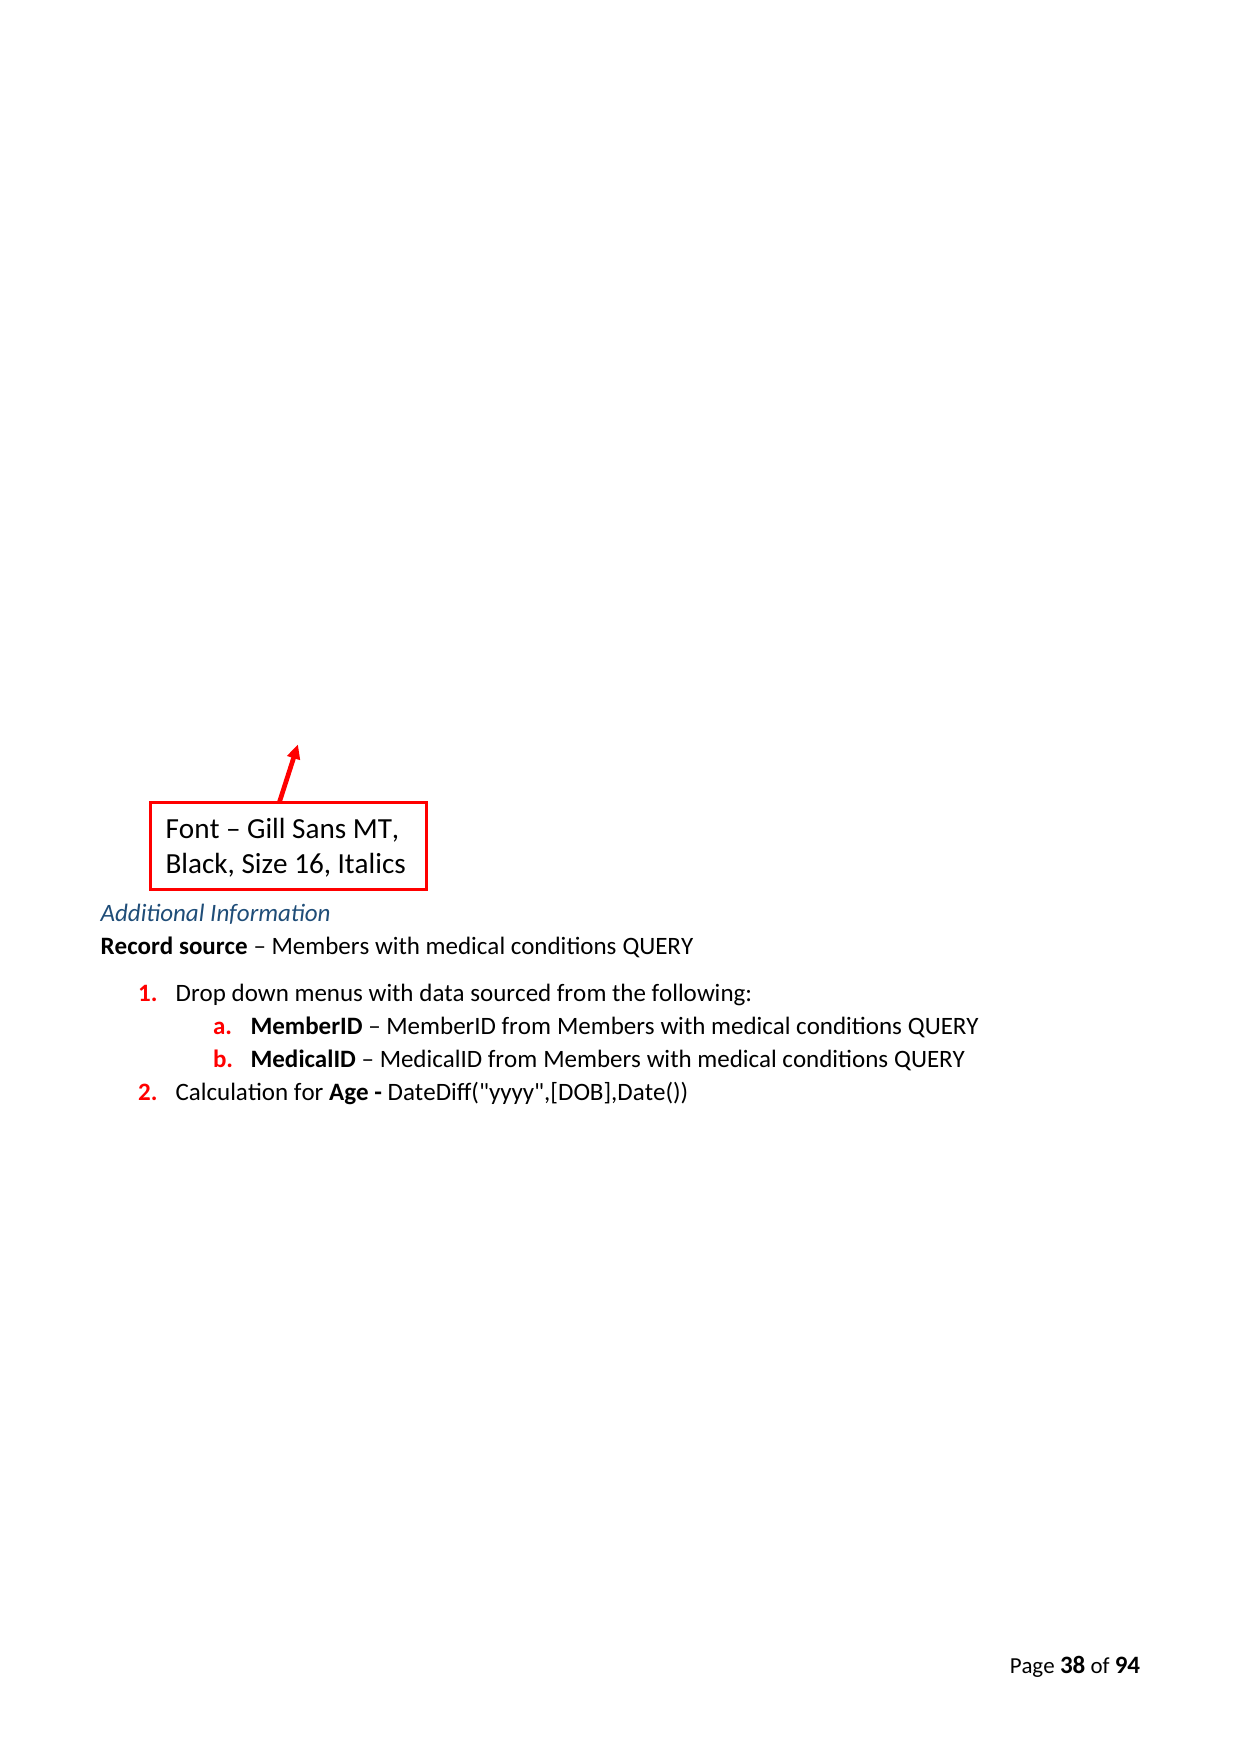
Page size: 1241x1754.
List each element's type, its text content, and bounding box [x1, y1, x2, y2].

list MedicalID – MedicalID from Members with medical conditions QUERY [213, 1043, 1140, 1074]
subtitle Additional Information [100, 897, 1140, 928]
text Record source – Members with medical conditions QUERY [100, 930, 1140, 961]
list MemberID – MemberID from Members with medical conditions QUERY [213, 1010, 1140, 1041]
list Drop down menus with data sourced from the following: [138, 977, 1140, 1008]
list Calculation for Age - DateDiff("yyyy",[DOB],Date()) [138, 1076, 1140, 1107]
